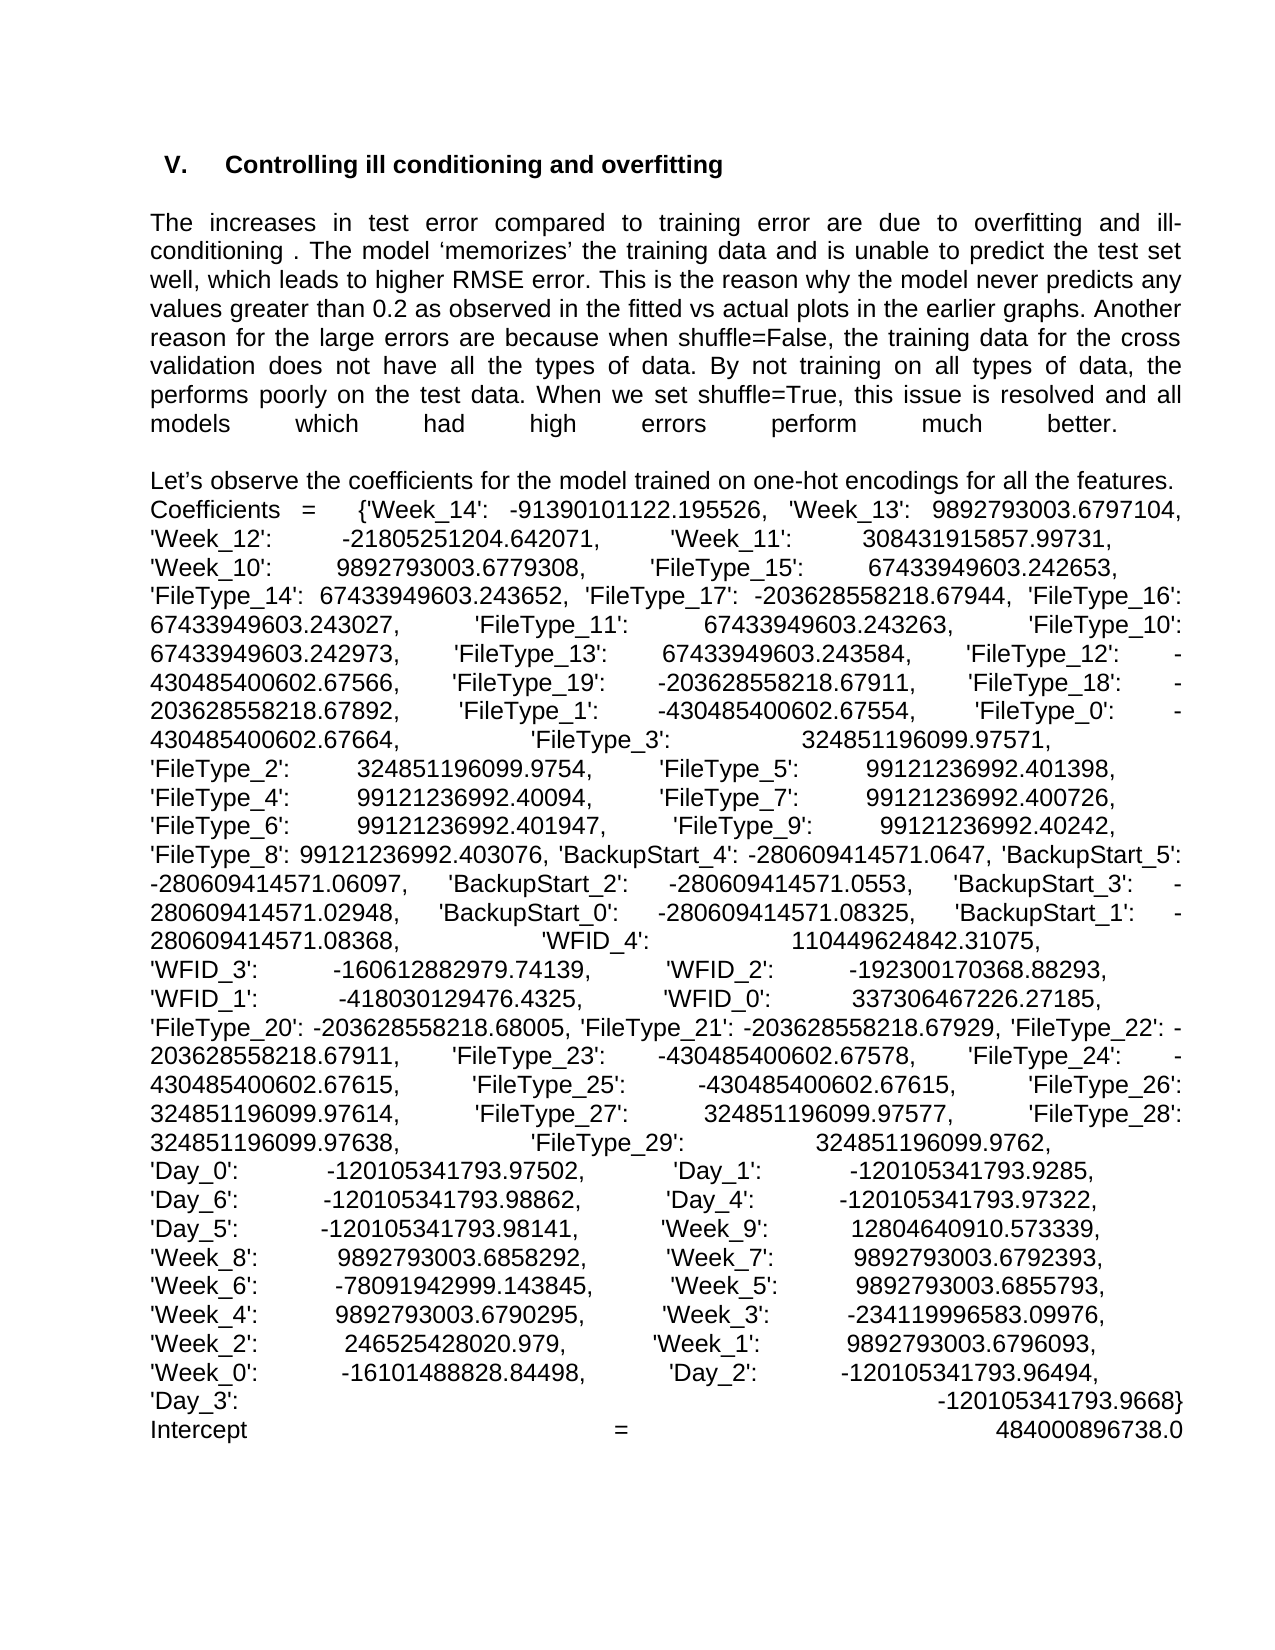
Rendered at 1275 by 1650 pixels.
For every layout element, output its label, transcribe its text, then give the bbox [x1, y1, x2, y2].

text The increases in test error compared to training error are due to overfitting and ill-conditioning . The model ‘memorizes’ the training data and is unable to predict the test set well, which leads to higher RMSE error. This is the reason why the model never predicts any values greater than 0.2 as observed in the fitted vs actual plots in the earlier graphs. Another reason for the large errors are because when shuffle=False, the training data for the cross validation does not have all the types of data. By not training on all types of data, the performs poorly on the test data. When we set shuffle=True, this issue is resolved and all models which had high errors perform much better. Let’s observe the coefficients for the model trained on one-hot encodings for all the features. Coefficients = {'Week_14': -91390101122.195526, 'Week_13': 9892793003.6797104, 'Week_12': -21805251204.642071, 'Week_11': 308431915857.99731, 'Week_10': 9892793003.6779308, 'FileType_15': 67433949603.242653, 'FileType_14': 67433949603.243652, 'FileType_17': -203628558218.67944, 'FileType_16': 67433949603.243027, 'FileType_11': 67433949603.243263, 'FileType_10': 67433949603.242973, 'FileType_13': 67433949603.243584, 'FileType_12': -430485400602.67566, 'FileType_19': -203628558218.67911, 'FileType_18': -203628558218.67892, 'FileType_1': -430485400602.67554, 'FileType_0': -430485400602.67664, 'FileType_3': 324851196099.97571, 'FileType_2': 324851196099.9754, 'FileType_5': 99121236992.401398, 'FileType_4': 99121236992.40094, 'FileType_7': 99121236992.400726, 'FileType_6': 99121236992.401947, 'FileType_9': 99121236992.40242, 'FileType_8': 99121236992.403076, 'BackupStart_4': -280609414571.0647, 'BackupStart_5': -280609414571.06097, 'BackupStart_2': -280609414571.0553, 'BackupStart_3': -280609414571.02948, 'BackupStart_0': -280609414571.08325, 'BackupStart_1': -280609414571.08368, 'WFID_4': 110449624842.31075, 'WFID_3': -160612882979.74139, 'WFID_2': -192300170368.88293, 'WFID_1': -418030129476.4325, 'WFID_0': 337306467226.27185, 'FileType_20': -203628558218.68005, 'FileType_21': -203628558218.67929, 'FileType_22': -203628558218.67911, 'FileType_23': -430485400602.67578, 'FileType_24': -430485400602.67615, 'FileType_25': -430485400602.67615, 'FileType_26': 324851196099.97614, 'FileType_27': 324851196099.97577, 'FileType_28': 324851196099.97638, 'FileType_29': 324851196099.9762, 'Day_0': -120105341793.97502, 'Day_1': -120105341793.9285, 'Day_6': -120105341793.98862, 'Day_4': -120105341793.97322, 'Day_5': -120105341793.98141, 'Week_9': 12804640910.573339, 'Week_8': 9892793003.6858292, 'Week_7': 9892793003.6792393, 'Week_6': -78091942999.143845, 'Week_5': 9892793003.6855793, 'Week_4': 9892793003.6790295, 'Week_3': -234119996583.09976, 'Week_2': 246525428020.979, 'Week_1': 9892793003.6796093, 'Week_0': -16101488828.84498, 'Day_2': -120105341793.96494, 'Day_3': -120105341793.9668} Intercept = 484000896738.0 [150, 207, 1183, 1470]
list Controlling ill conditioning and overfitting [187, 150, 1183, 179]
